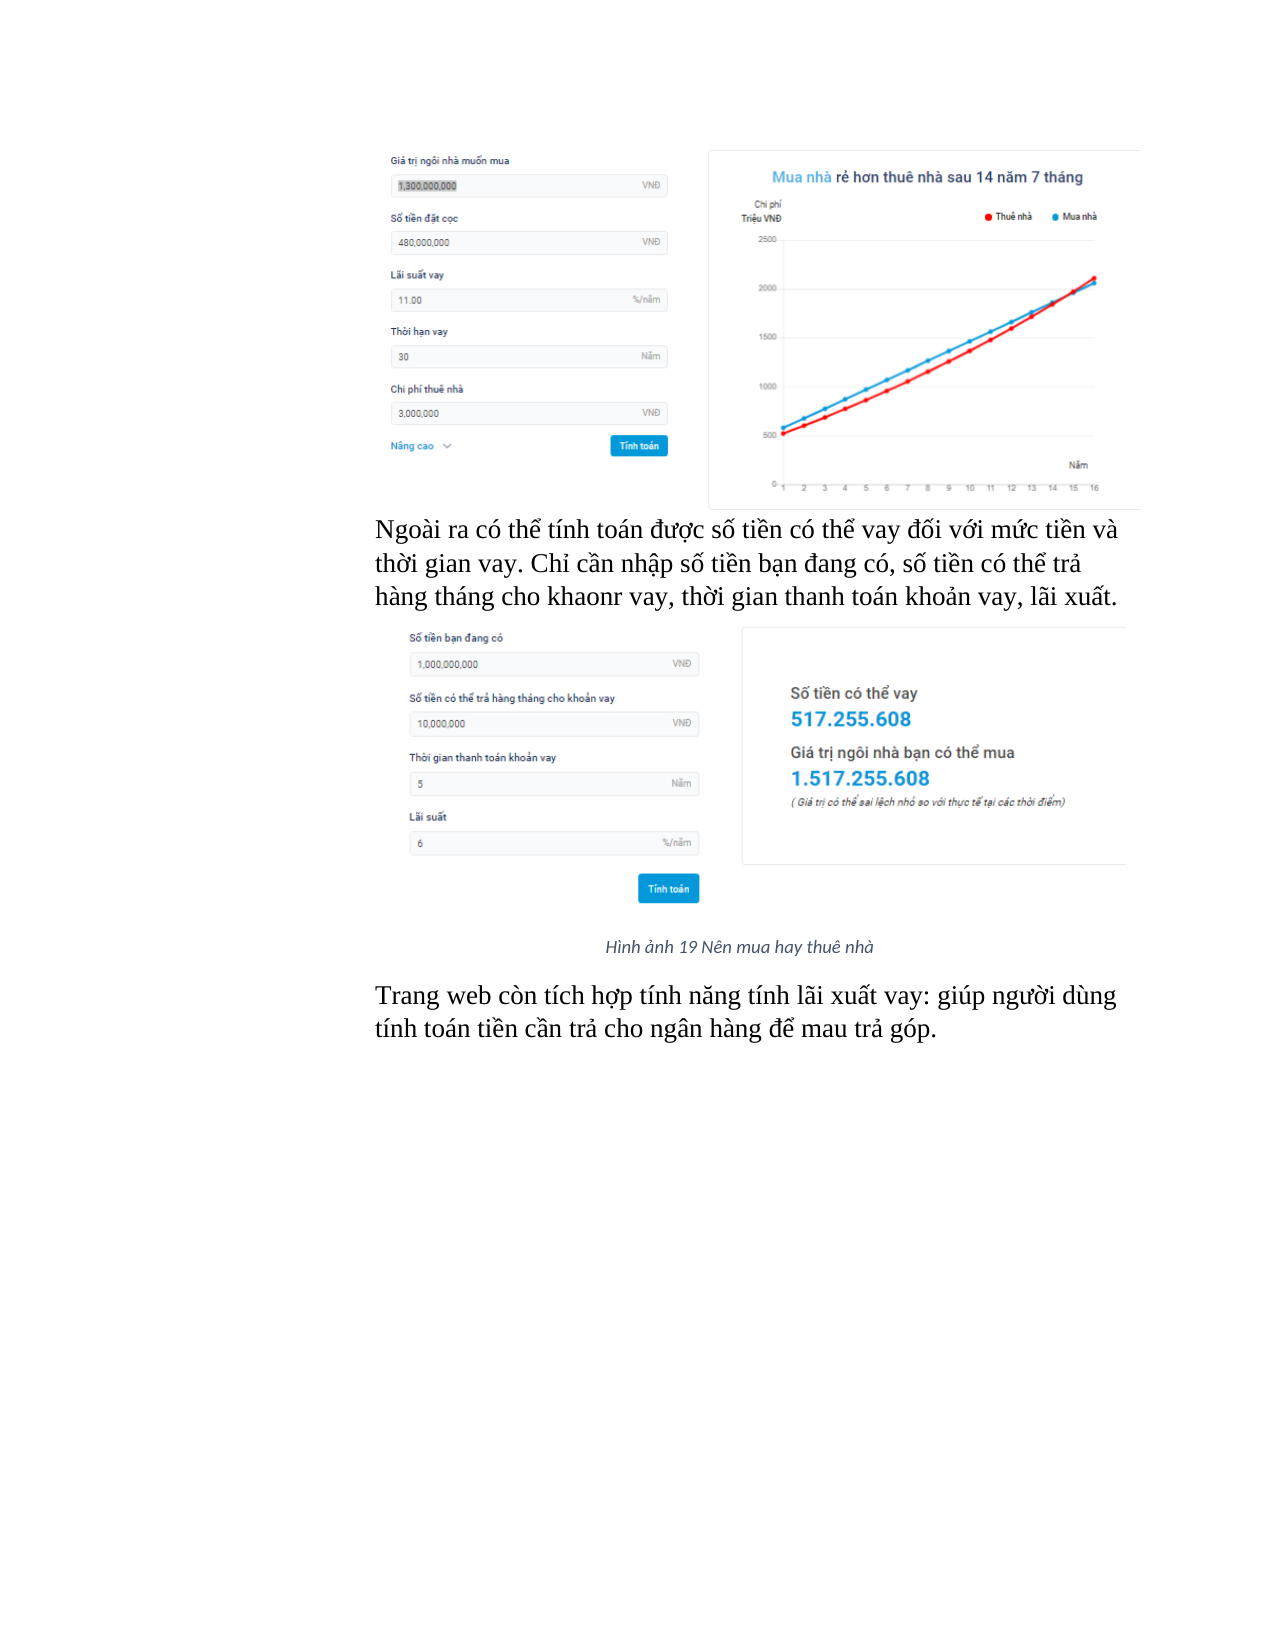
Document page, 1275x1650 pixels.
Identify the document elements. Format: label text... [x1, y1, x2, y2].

picture [375, 614, 1127, 917]
picture [375, 150, 1141, 512]
text Hình ảnh 19 Nên mua hay thuê nhà [356, 935, 1125, 958]
list Trang web còn tích hợp tính năng tính lãi xuất vay: giúp người dùng tính toán tiền cần trả cho ngân hàng để mau trả góp. [375, 979, 1125, 1043]
list Ngoài ra có thể tính toán được số tiền có thể vay đối với mức tiền và thời gian vay. Chỉ cần nhập số tiền bạn đang có, số tiền có thể trả hàng tháng cho khaonr vay, thời gian thanh toán khoản vay, lãi xuất. [375, 513, 1125, 612]
